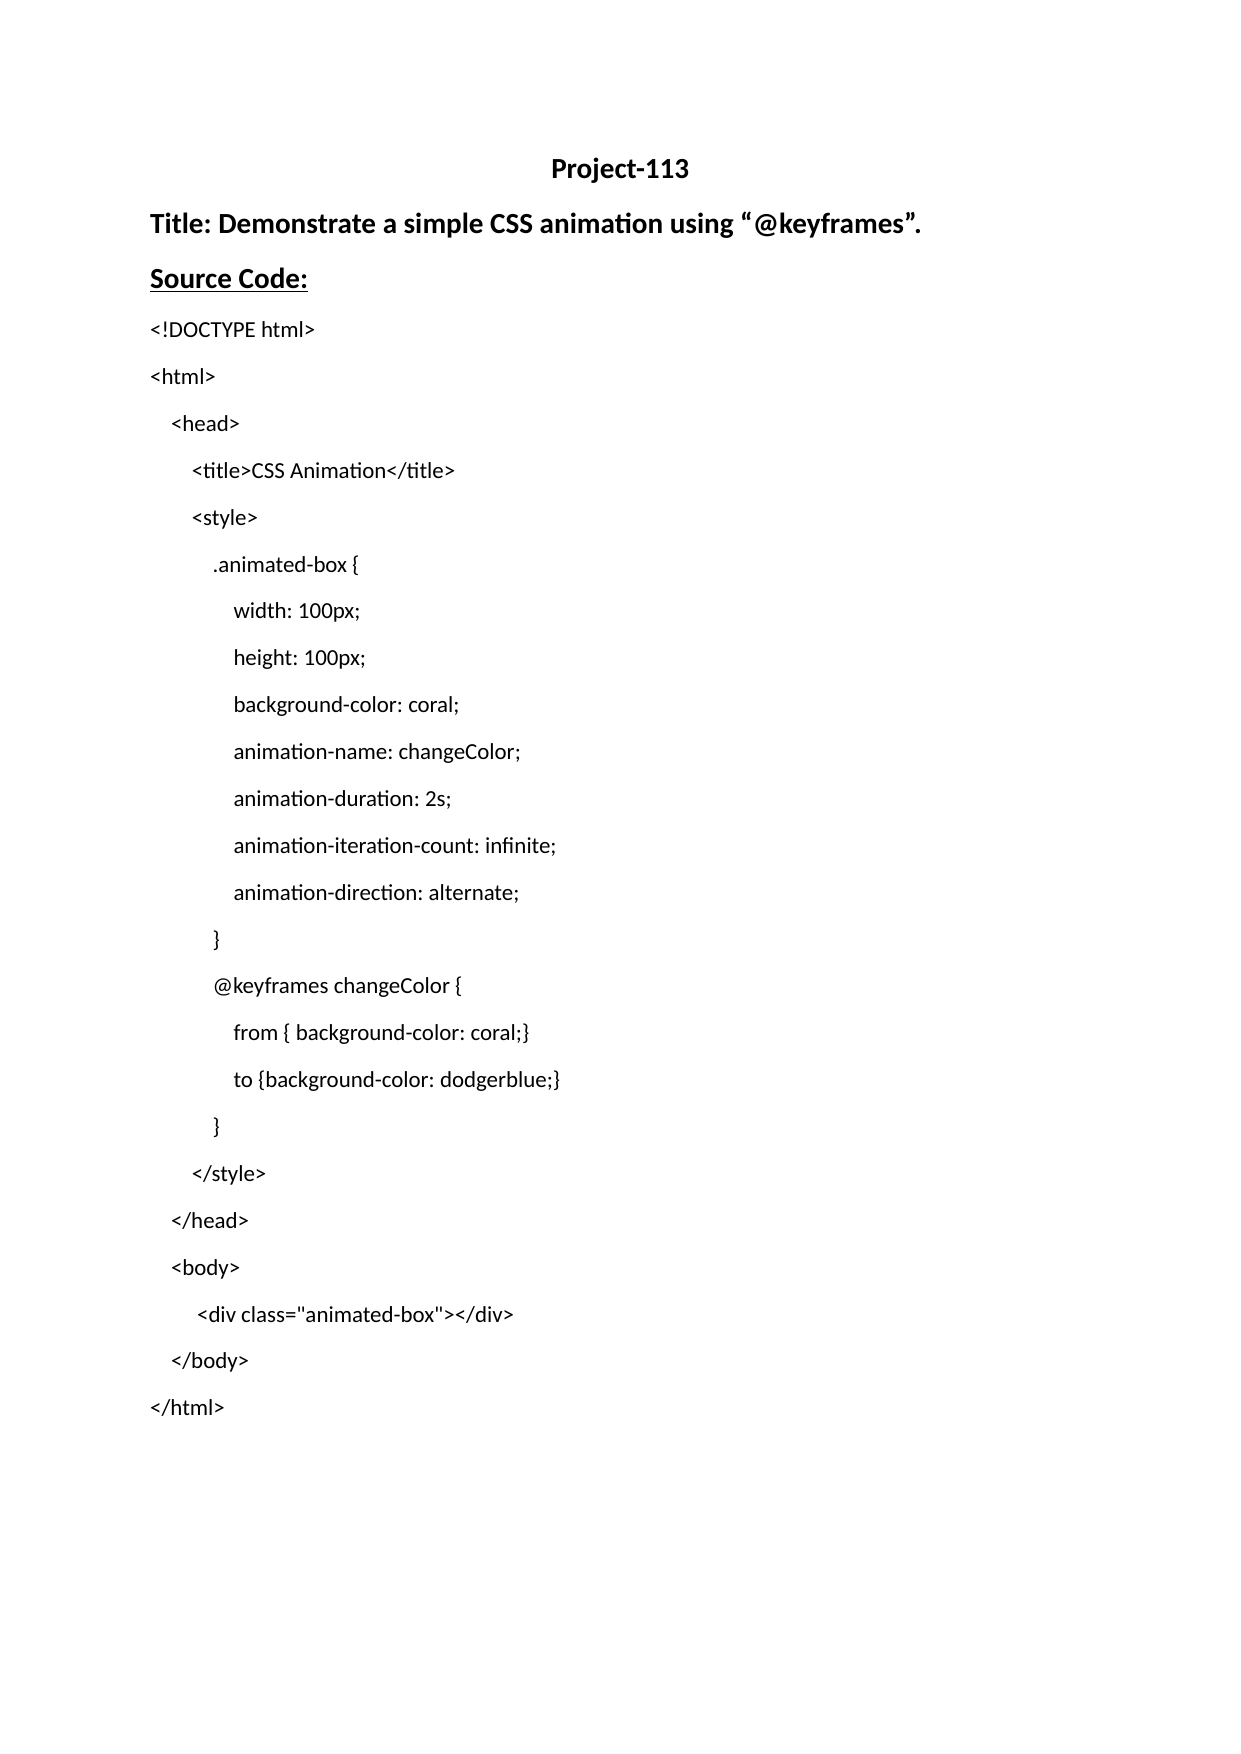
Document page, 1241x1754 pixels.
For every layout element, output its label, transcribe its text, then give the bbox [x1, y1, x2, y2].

text Source Code: [150, 260, 1090, 296]
text background-color: coral; [150, 690, 1090, 718]
text <body> [150, 1253, 1090, 1281]
text animation-iteration-count: infinite; [150, 831, 1090, 859]
text } [150, 925, 1090, 953]
text <head> [150, 409, 1090, 437]
text width: 100px; [150, 597, 1090, 624]
text <!DOCTYPE html> [150, 315, 1090, 343]
text animation-direction: alternate; [150, 878, 1090, 906]
text @keyframes changeColor { [150, 972, 1090, 999]
text height: 100px; [150, 643, 1090, 671]
text .animated-box { [150, 550, 1090, 578]
text to {background-color: dodgerblue;} [150, 1065, 1090, 1093]
text </body> [150, 1347, 1090, 1374]
text Project-113 [150, 150, 1090, 186]
text } [150, 1112, 1090, 1140]
text animation-duration: 2s; [150, 784, 1090, 812]
text Title: Demonstrate a simple CSS animation using “@keyframes”. [150, 205, 1090, 241]
text <div class="animated-box"></div> [150, 1300, 1090, 1328]
text </style> [150, 1159, 1090, 1187]
text animation-name: changeColor; [150, 737, 1090, 765]
text <html> [150, 362, 1090, 390]
text </head> [150, 1206, 1090, 1234]
text from { background-color: coral;} [150, 1018, 1090, 1046]
text <title>CSS Animation</title> [150, 456, 1090, 484]
text </html> [150, 1393, 1090, 1421]
text <style> [150, 503, 1090, 531]
